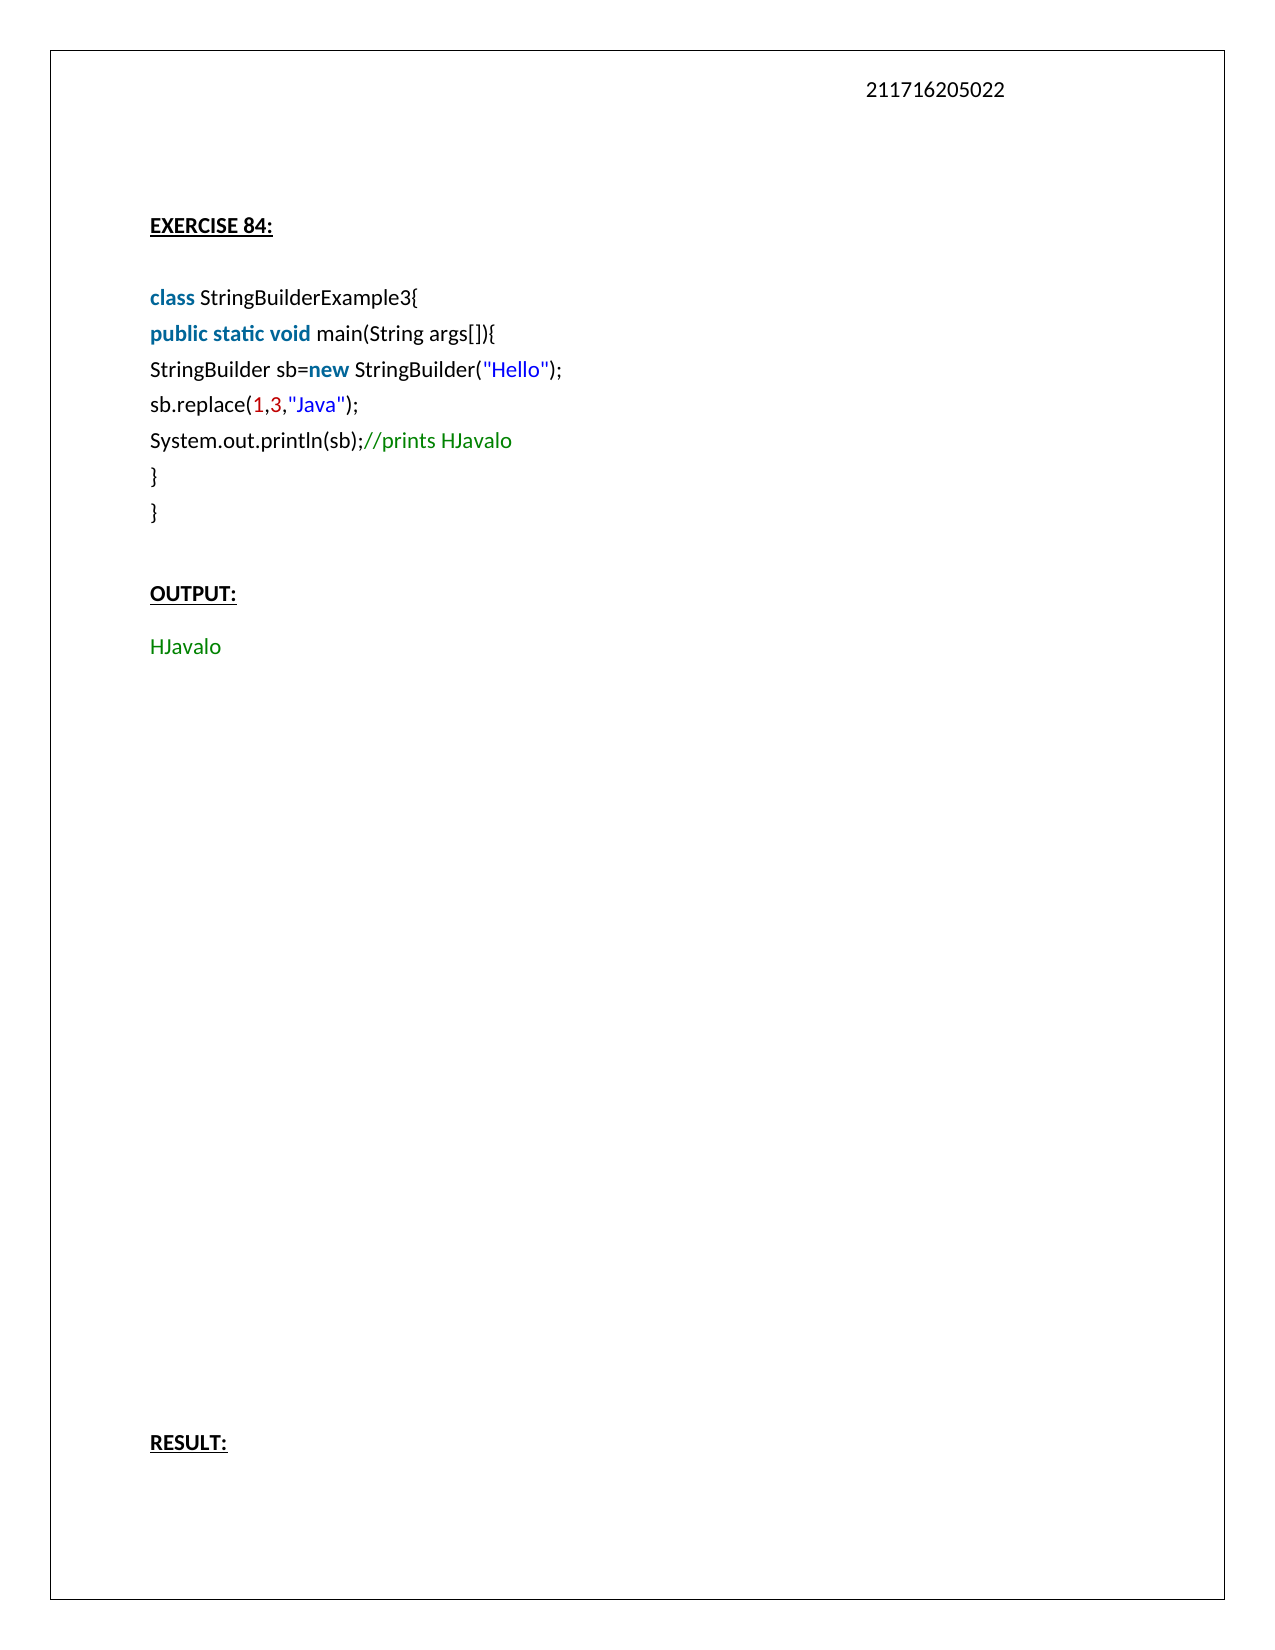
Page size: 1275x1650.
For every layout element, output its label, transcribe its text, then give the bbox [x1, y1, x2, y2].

text HJavalo [150, 632, 1125, 661]
text EXERCISE 84: [150, 203, 1125, 239]
text } [150, 491, 1125, 526]
text class StringBuilderExample3{ [150, 275, 1125, 311]
text StringBuilder sb=new StringBuilder("Hello"); [150, 347, 1125, 383]
text System.out.println(sb);//prints HJavalo [150, 419, 1125, 454]
text public static void main(String args[]){ [150, 311, 1125, 347]
text OUTPUT: [150, 579, 1125, 607]
text } [150, 454, 1125, 491]
text sb.replace(1,3,"Java"); [150, 383, 1125, 419]
text RESULT: [150, 1428, 1125, 1456]
